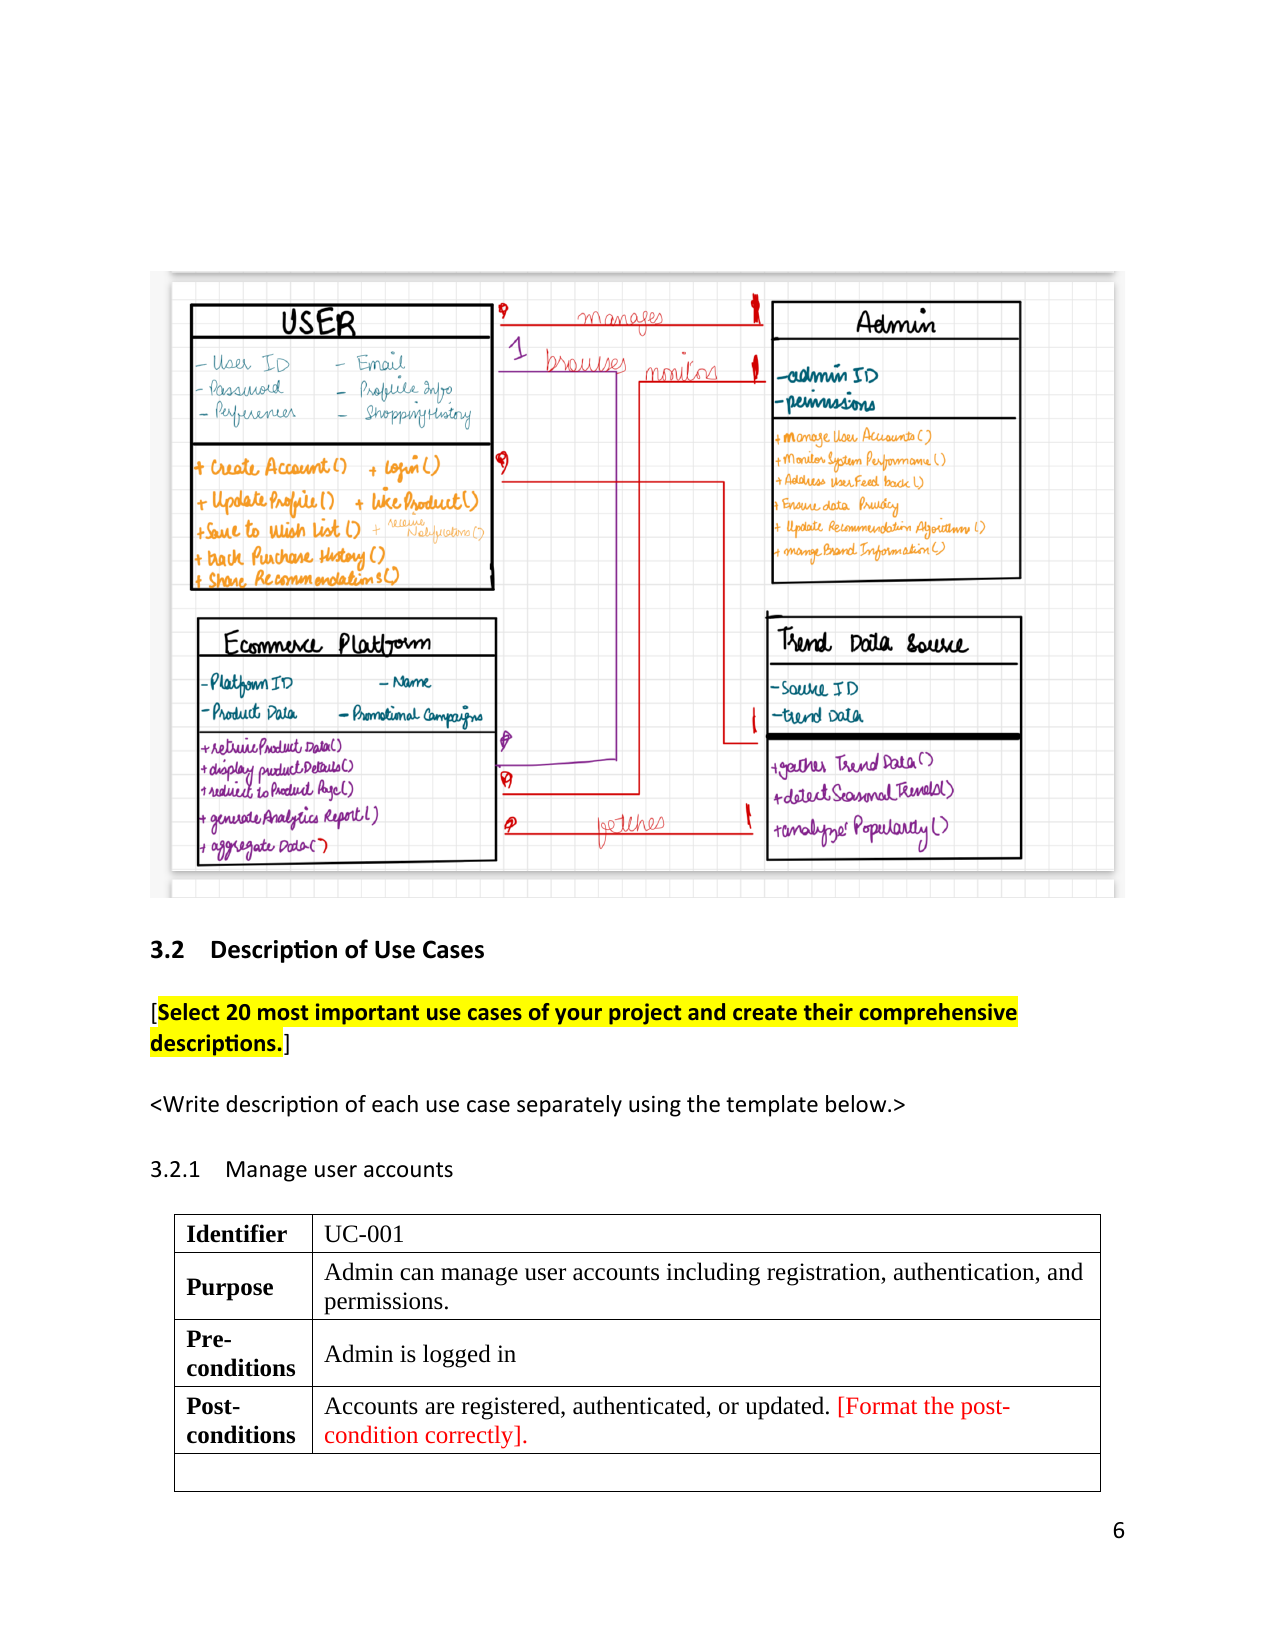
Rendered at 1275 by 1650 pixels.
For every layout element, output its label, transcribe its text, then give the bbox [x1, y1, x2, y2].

text [Select 20 most important use cases of your project and create their comprehensive descriptions.] [283, 996, 1125, 1057]
text <Write description of each use case separately using the template below.> [150, 1088, 1125, 1118]
table_cell Admin is logged in [313, 1320, 1100, 1386]
table_header Identifier [175, 1215, 312, 1252]
subtitle Description of Use Cases [150, 933, 1125, 966]
table_header UC-001 [313, 1215, 1100, 1252]
table_cell Accounts are registered, authenticated, or updated. [Format the post-condition correctly]. [313, 1387, 1100, 1453]
table_cell Purpose [175, 1253, 312, 1319]
picture [150, 271, 1125, 898]
table_cell Admin can manage user accounts including registration, authentication, and permissions. [313, 1253, 1100, 1319]
table_cell [175, 1454, 1100, 1491]
table_cell Post-conditions [175, 1387, 312, 1453]
subtitle Manage user accounts [150, 1153, 1125, 1183]
table_cell Pre-conditions [175, 1320, 312, 1386]
